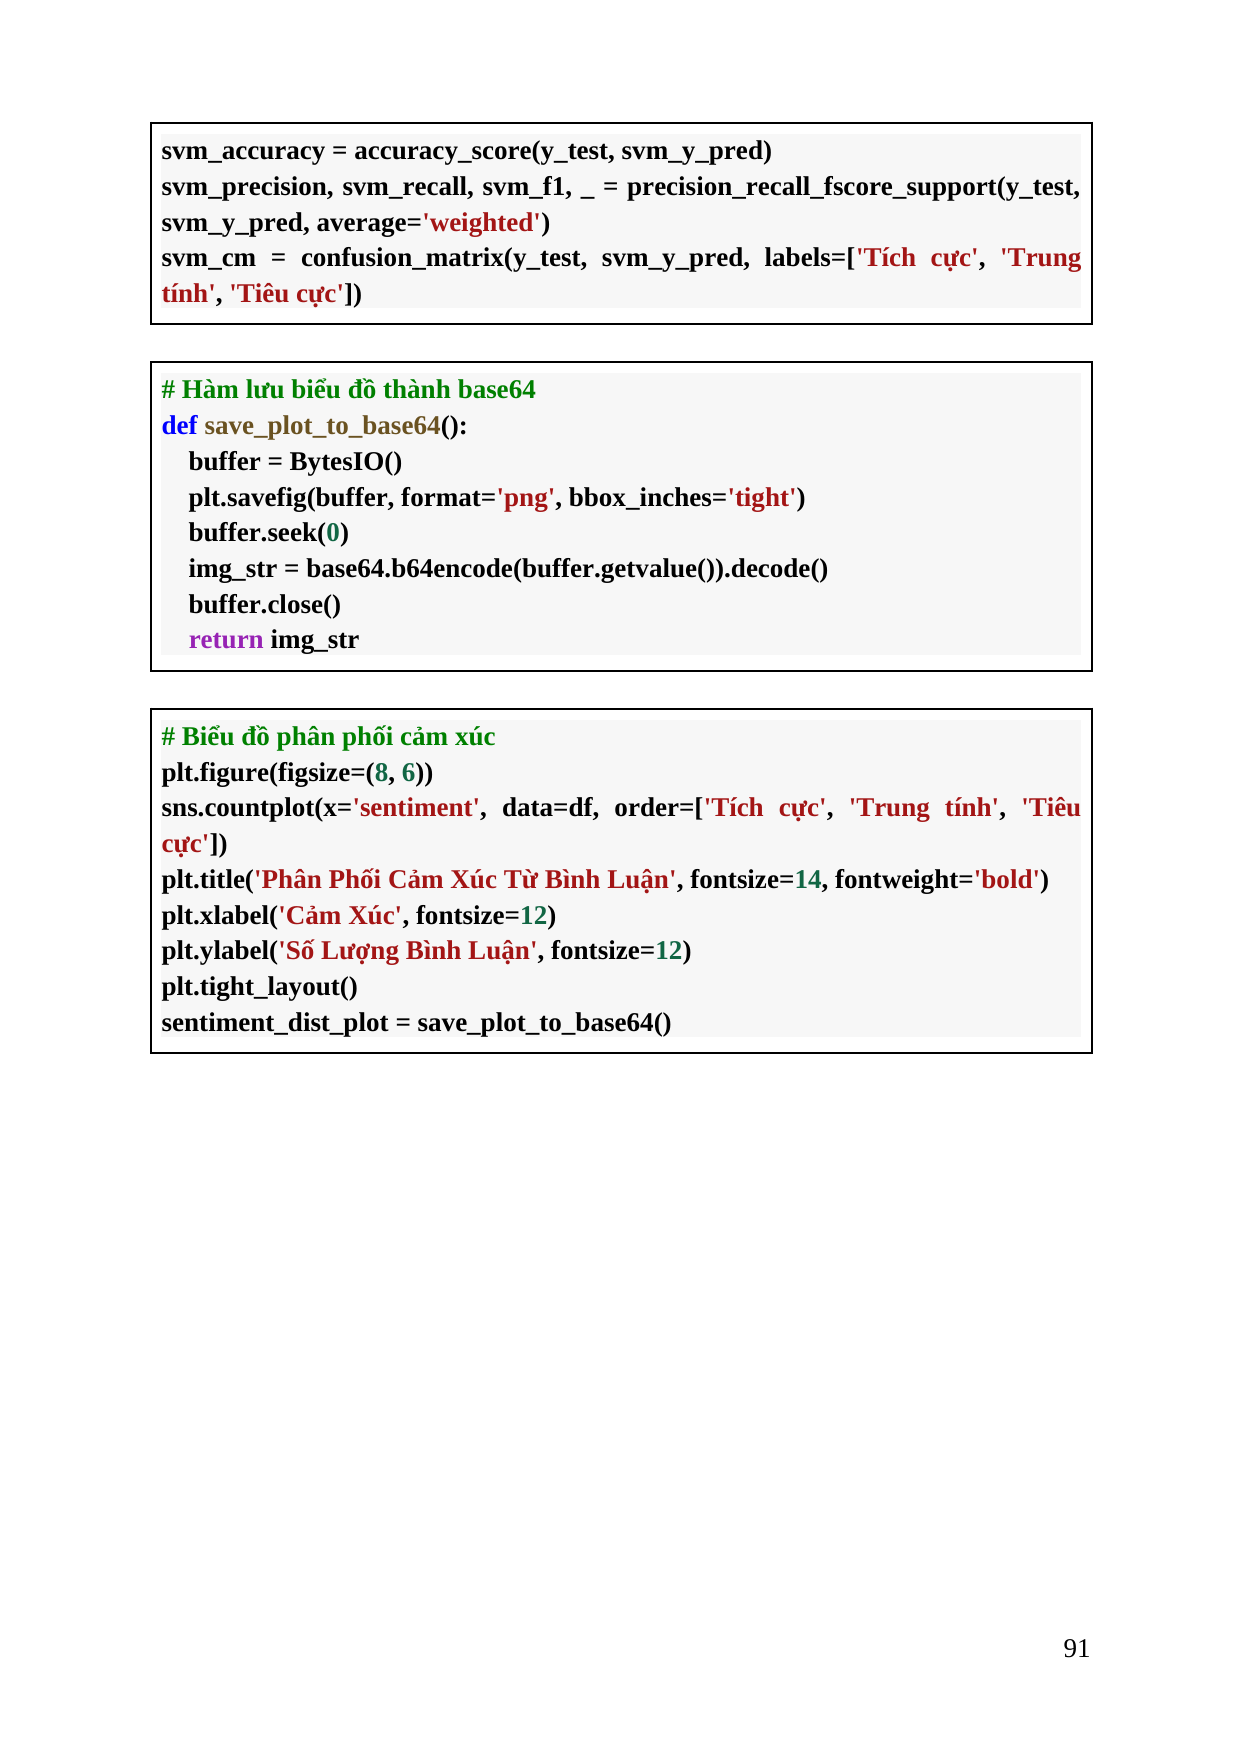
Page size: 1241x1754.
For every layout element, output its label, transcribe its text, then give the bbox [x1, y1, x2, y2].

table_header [152, 124, 1091, 323]
table_header # Hàm lưu biểu đồ thành base64 def save_plot_to_base64(): buffer = BytesIO() plt.savefig(buffer, format='png', bbox_inches='tight') buffer.seek(0) img_str = base64.b64encode(buffer.getvalue()).decode() buffer.close() return img_str [152, 363, 1091, 670]
table_header # Biểu đồ phân phối cảm xúc plt.figure(figsize=(8, 6)) sns.countplot(x='sentiment', data=df, order=['Tích cực', 'Trung tính', 'Tiêu cực']) plt.title('Phân Phối Cảm Xúc Từ Bình Luận', fontsize=14, fontweight='bold') plt.xlabel('Cảm Xúc', fontsize=12) plt.ylabel('Số Lượng Bình Luận', fontsize=12) plt.tight_layout() sentiment_dist_plot = save_plot_to_base64() [152, 710, 1091, 1052]
